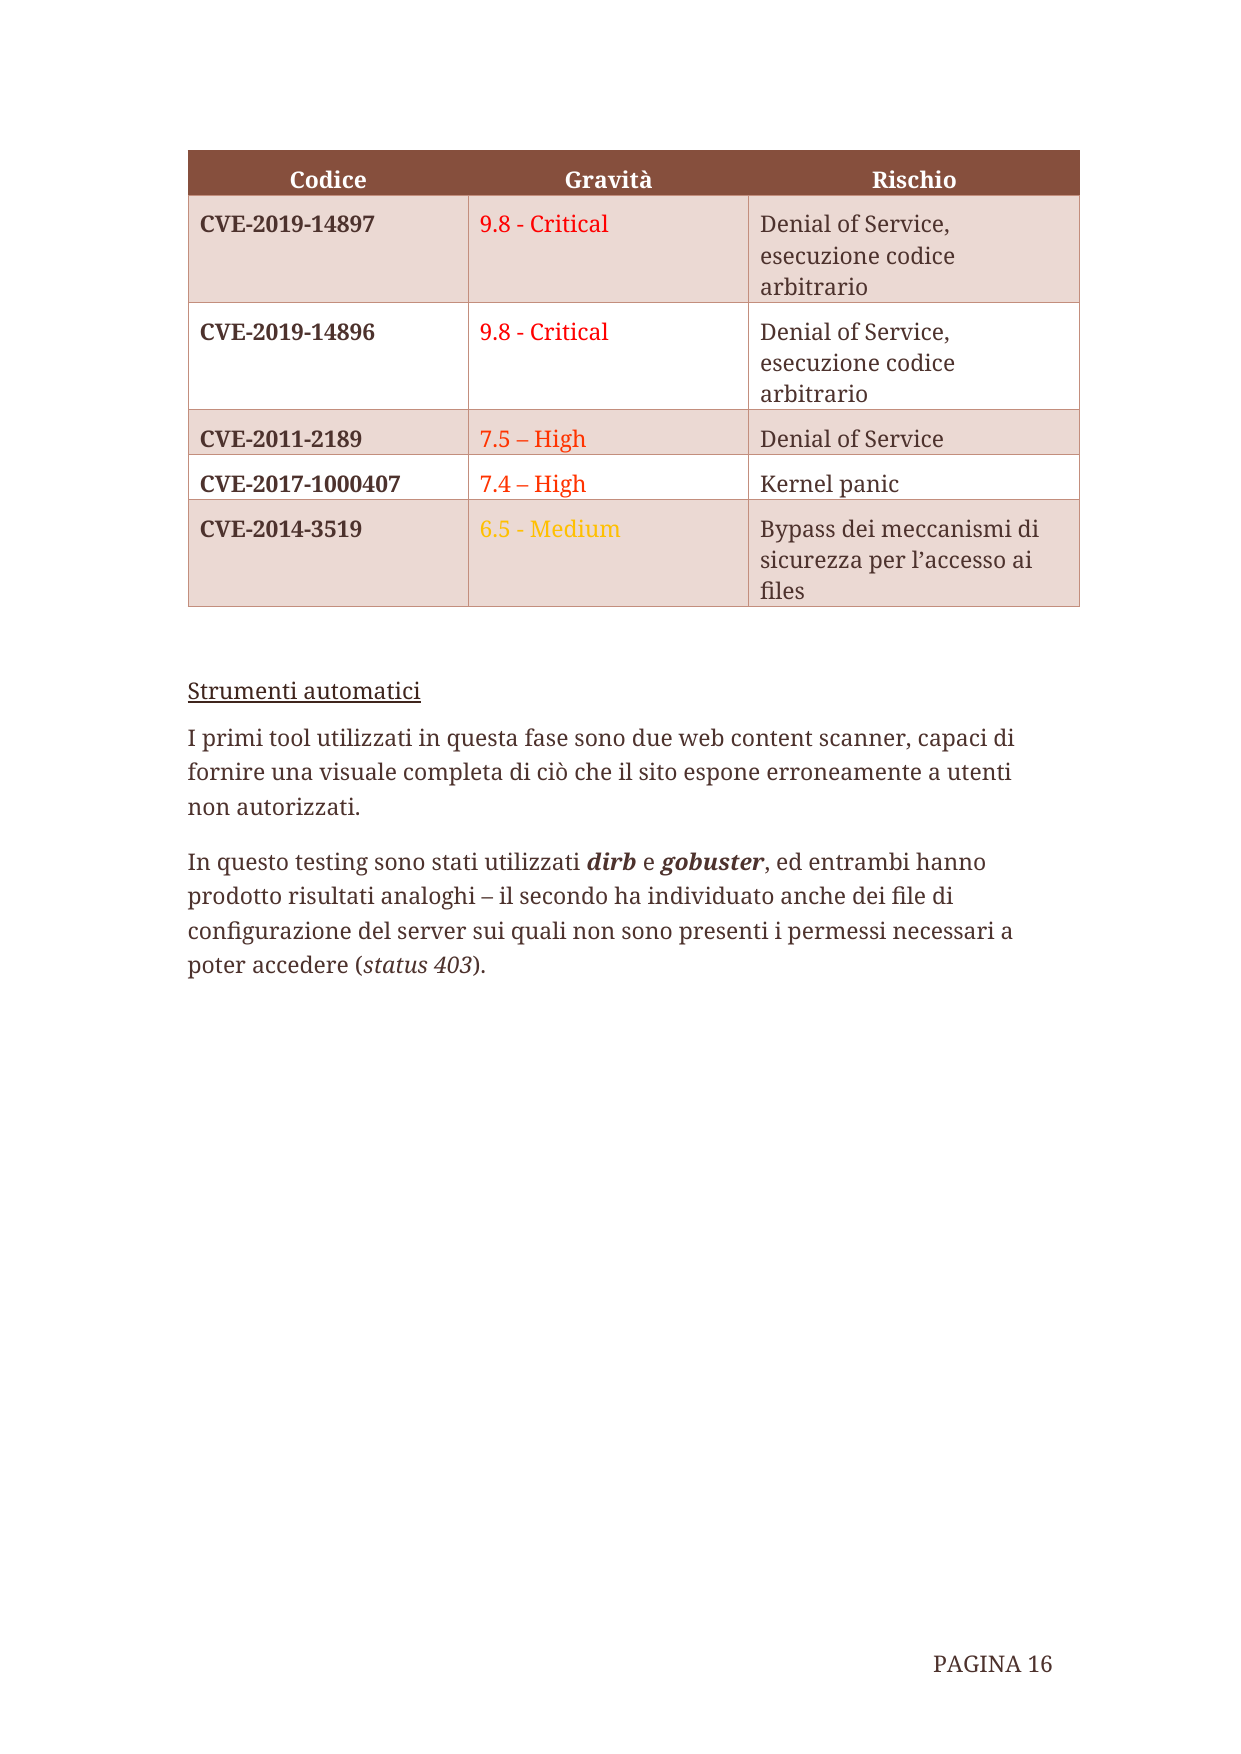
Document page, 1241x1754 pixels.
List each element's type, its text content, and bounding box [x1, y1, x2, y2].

table_header Rischio [749, 151, 1079, 195]
table_cell CVE-2017-1000407 [189, 455, 468, 499]
table_cell CVE-2019-14896 [189, 303, 468, 409]
table_cell Denial of Service, esecuzione codice arbitrario [749, 196, 1079, 302]
table_cell 9.8 - Critical [469, 303, 748, 409]
list I primi tool utilizzati in questa fase sono due web content scanner, capaci di fornire una visuale completa di ciò che il sito espone erroneamente a utenti non autorizzati. [187, 722, 1053, 822]
subtitle Strumenti automatici [187, 675, 1053, 706]
table_cell Denial of Service [749, 410, 1079, 454]
table_cell CVE-2014-3519 [189, 500, 468, 606]
table_cell 9.8 - Critical [469, 196, 748, 302]
table_cell 7.5 – High [469, 410, 748, 454]
table_cell CVE-2019-14897 [189, 196, 468, 302]
table_cell 7.4 – High [469, 455, 748, 499]
table_header Gravità [469, 151, 748, 195]
list In questo testing sono stati utilizzati dirb e gobuster, ed entrambi hanno prodotto risultati analoghi – il secondo ha individuato anche dei file di configurazione del server sui quali non sono presenti i permessi necessari a poter accedere (status 403). [187, 846, 1053, 980]
table_cell Bypass dei meccanismi di sicurezza per l’accesso ai files [749, 500, 1079, 606]
table_cell Kernel panic [749, 455, 1079, 499]
table_cell 6.5 - Medium [469, 500, 748, 606]
table_cell CVE-2011-2189 [189, 410, 468, 454]
table_cell Denial of Service, esecuzione codice arbitrario [749, 303, 1079, 409]
table_header Codice [189, 151, 468, 195]
